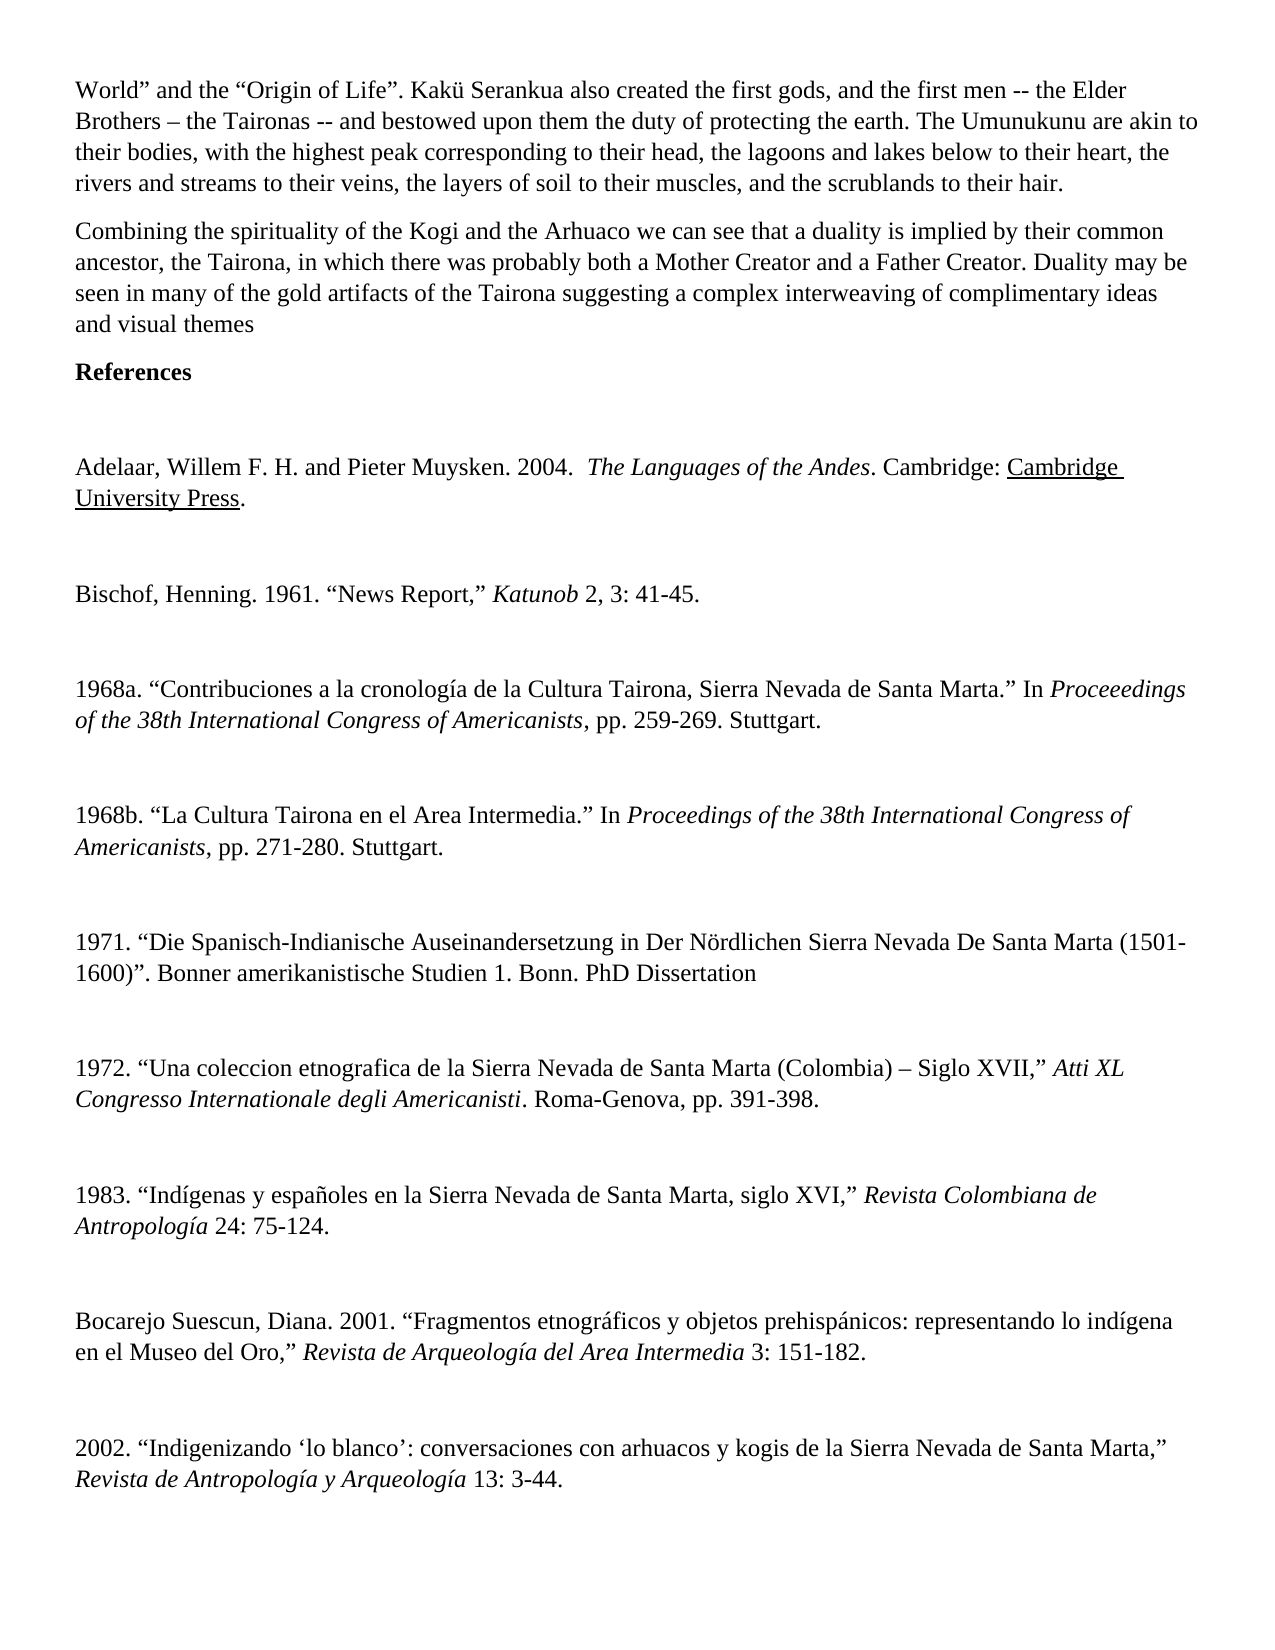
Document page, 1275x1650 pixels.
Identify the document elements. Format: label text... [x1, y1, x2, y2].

text Bischof, Henning. 1961. “News Report,” Katunob 2, 3: 41-45. [75, 579, 1200, 607]
text 1983. “Indígenas y españoles en la Sierra Nevada de Santa Marta, siglo XVI,” Revista Colombiana de Antropología 24: 75-124. [75, 1180, 1200, 1240]
text Bocarejo Suescun, Diana. 2001. “Fragmentos etnográficos y objetos prehispánicos: representando lo indígena en el Museo del Oro,” Revista de Arqueología del Area Intermedia 3: 151-182. [75, 1306, 1200, 1366]
text References [75, 357, 1200, 385]
text 1971. “Die Spanisch-Indianische Auseinandersetzung in Der Nördlichen Sierra Nevada De Santa Marta (1501-1600)”. Bonner amerikanistische Studien 1. Bonn. PhD Dissertation [75, 927, 1200, 987]
text 1968a. “Contribuciones a la cronología de la Cultura Tairona, Sierra Nevada de Santa Marta.” In Proceeedings of the 38th International Congress of Americanists, pp. 259-269. Stuttgart. [75, 674, 1200, 734]
text 1972. “Una coleccion etnografica de la Sierra Nevada de Santa Marta (Colombia) – Siglo XVII,” Atti XL Congresso Internationale degli Americanisti. Roma-Genova, pp. 391-398. [75, 1053, 1200, 1113]
text 1968b. “La Cultura Tairona en el Area Intermedia.” In Proceedings of the 38th International Congress of Americanists, pp. 271-280. Stuttgart. [75, 801, 1200, 860]
text Adelaar, Willem F. H. and Pieter Muysken. 2004. The Languages of the Andes. Cambridge: Cambridge University Press. [75, 452, 1200, 512]
text 2002. “Indigenizando ‘lo blanco’: conversaciones con arhuacos y kogis de la Sierra Nevada de Santa Marta,” Revista de Antropología y Arqueología 13: 3-44. [75, 1433, 1200, 1493]
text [75, 75, 1200, 197]
text Combining the spirituality of the Kogi and the Arhuaco we can see that a duality is implied by their common ancestor, the Tairona, in which there was probably both a Mother Creator and a Father Creator. Duality may be seen in many of the gold artifacts of the Tairona suggesting a complex interweaving of complimentary ideas and visual themes [75, 216, 1200, 338]
